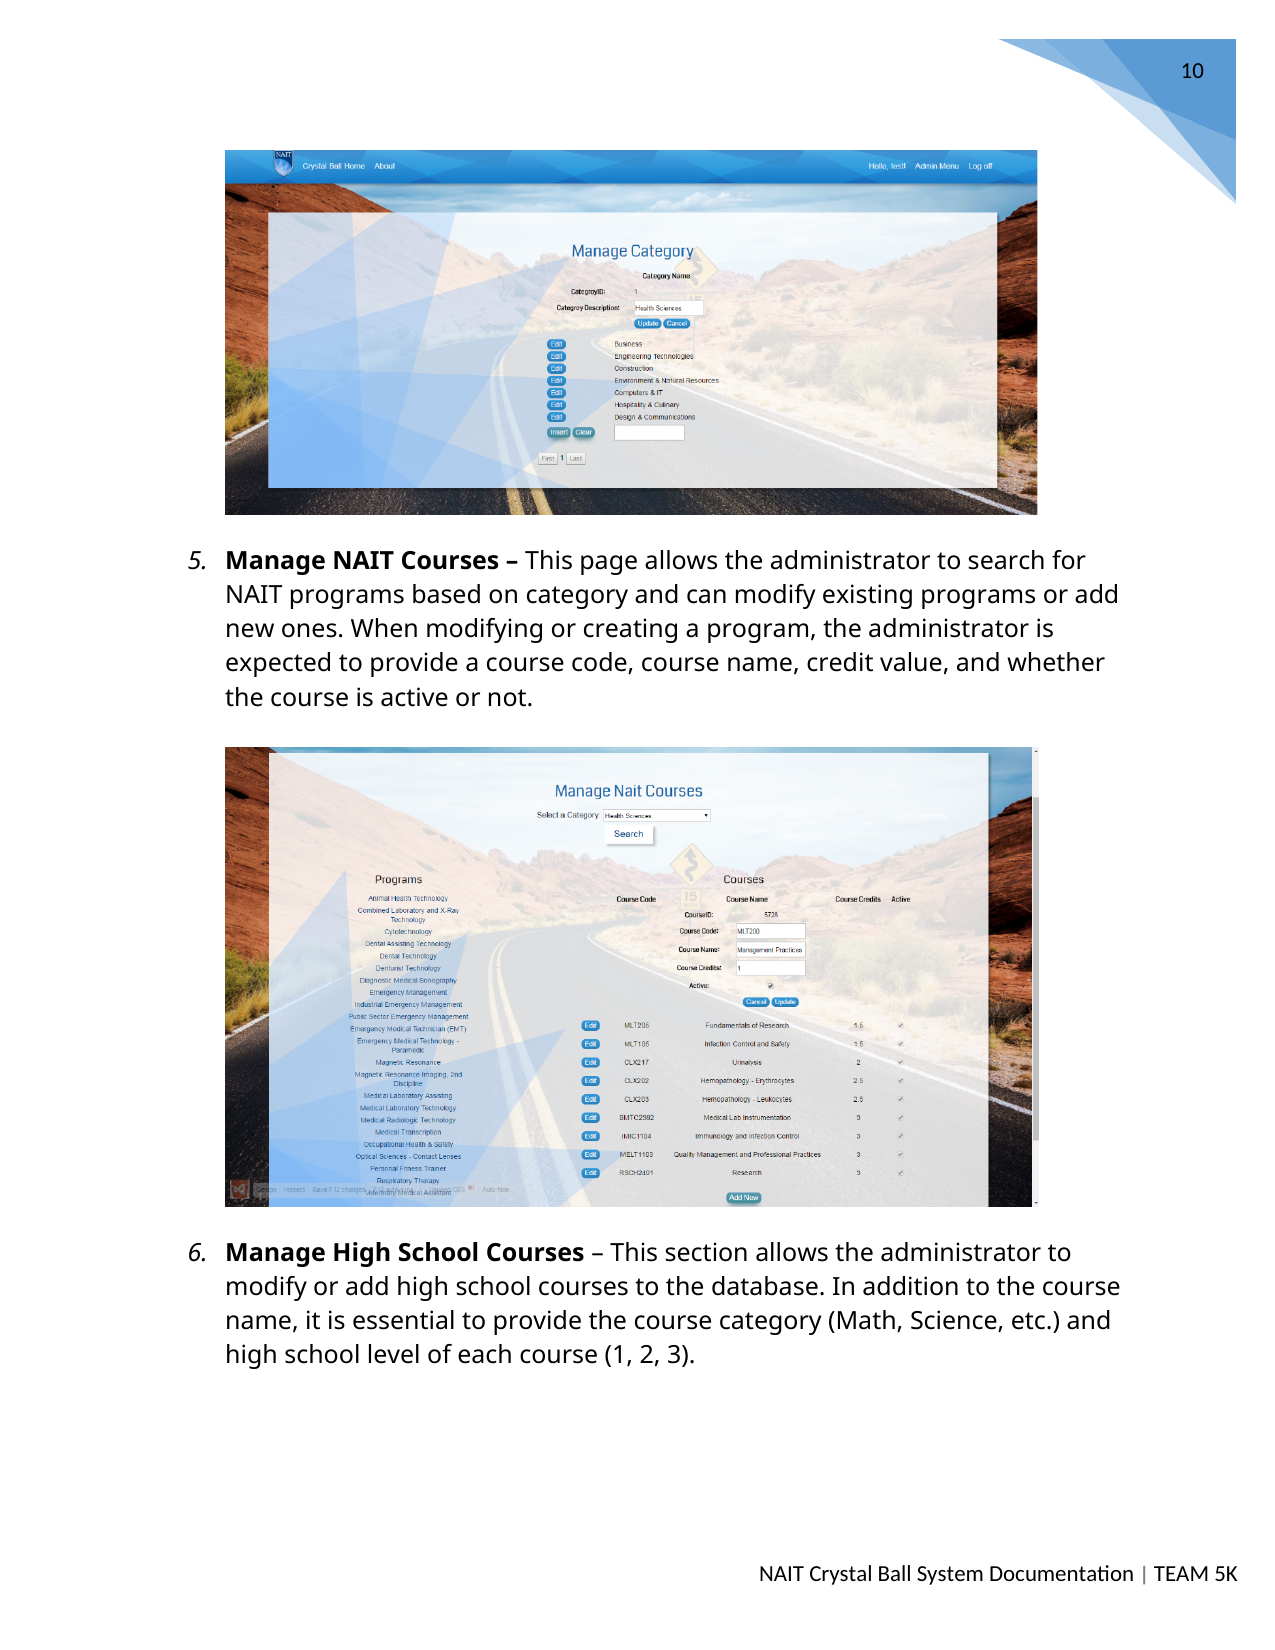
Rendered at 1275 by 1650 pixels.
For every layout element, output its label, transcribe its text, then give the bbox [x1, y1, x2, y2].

picture [225, 747, 1039, 1207]
picture [225, 39, 1236, 515]
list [187, 1235, 1125, 1405]
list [187, 150, 1125, 543]
